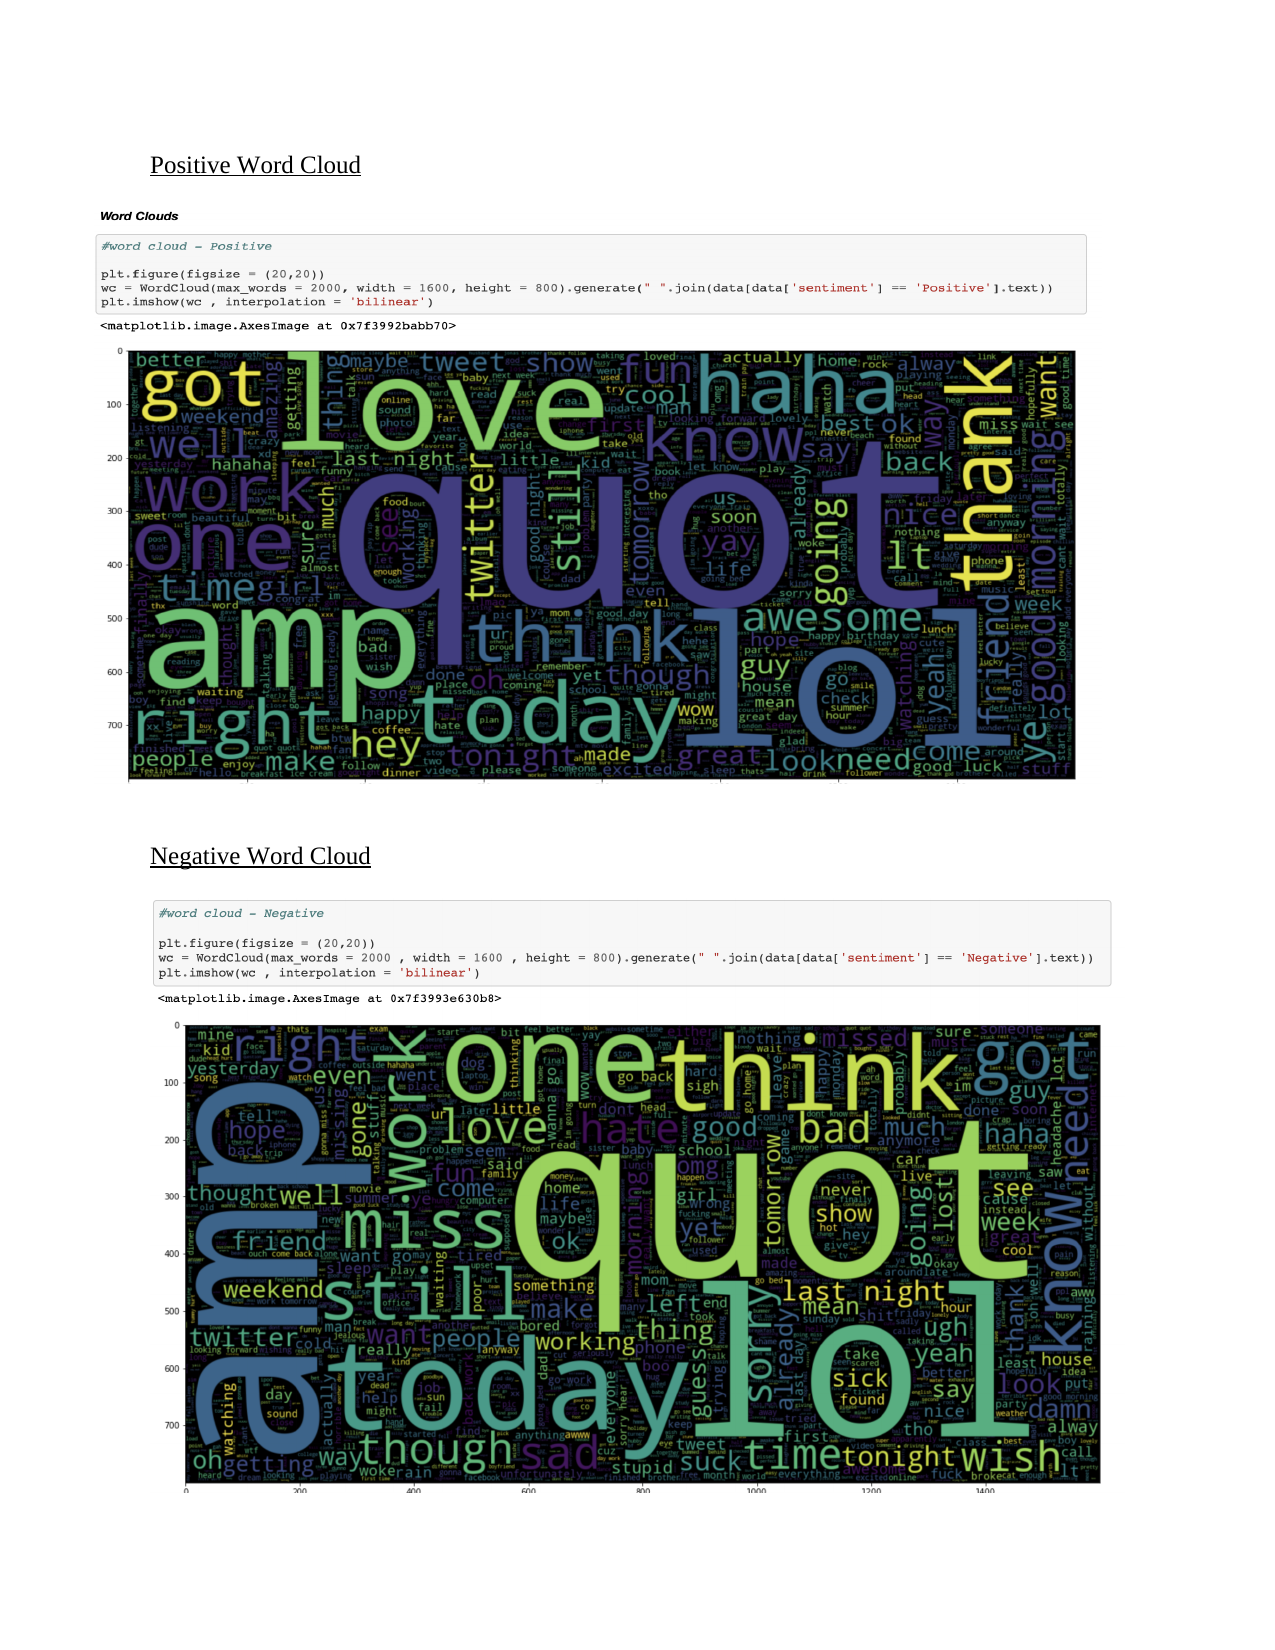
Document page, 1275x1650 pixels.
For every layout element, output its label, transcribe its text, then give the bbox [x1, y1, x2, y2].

picture [150, 898, 1125, 1493]
picture [93, 207, 1102, 784]
text Positive Word Cloud [150, 150, 1125, 179]
text Negative Word Cloud [150, 841, 1125, 870]
